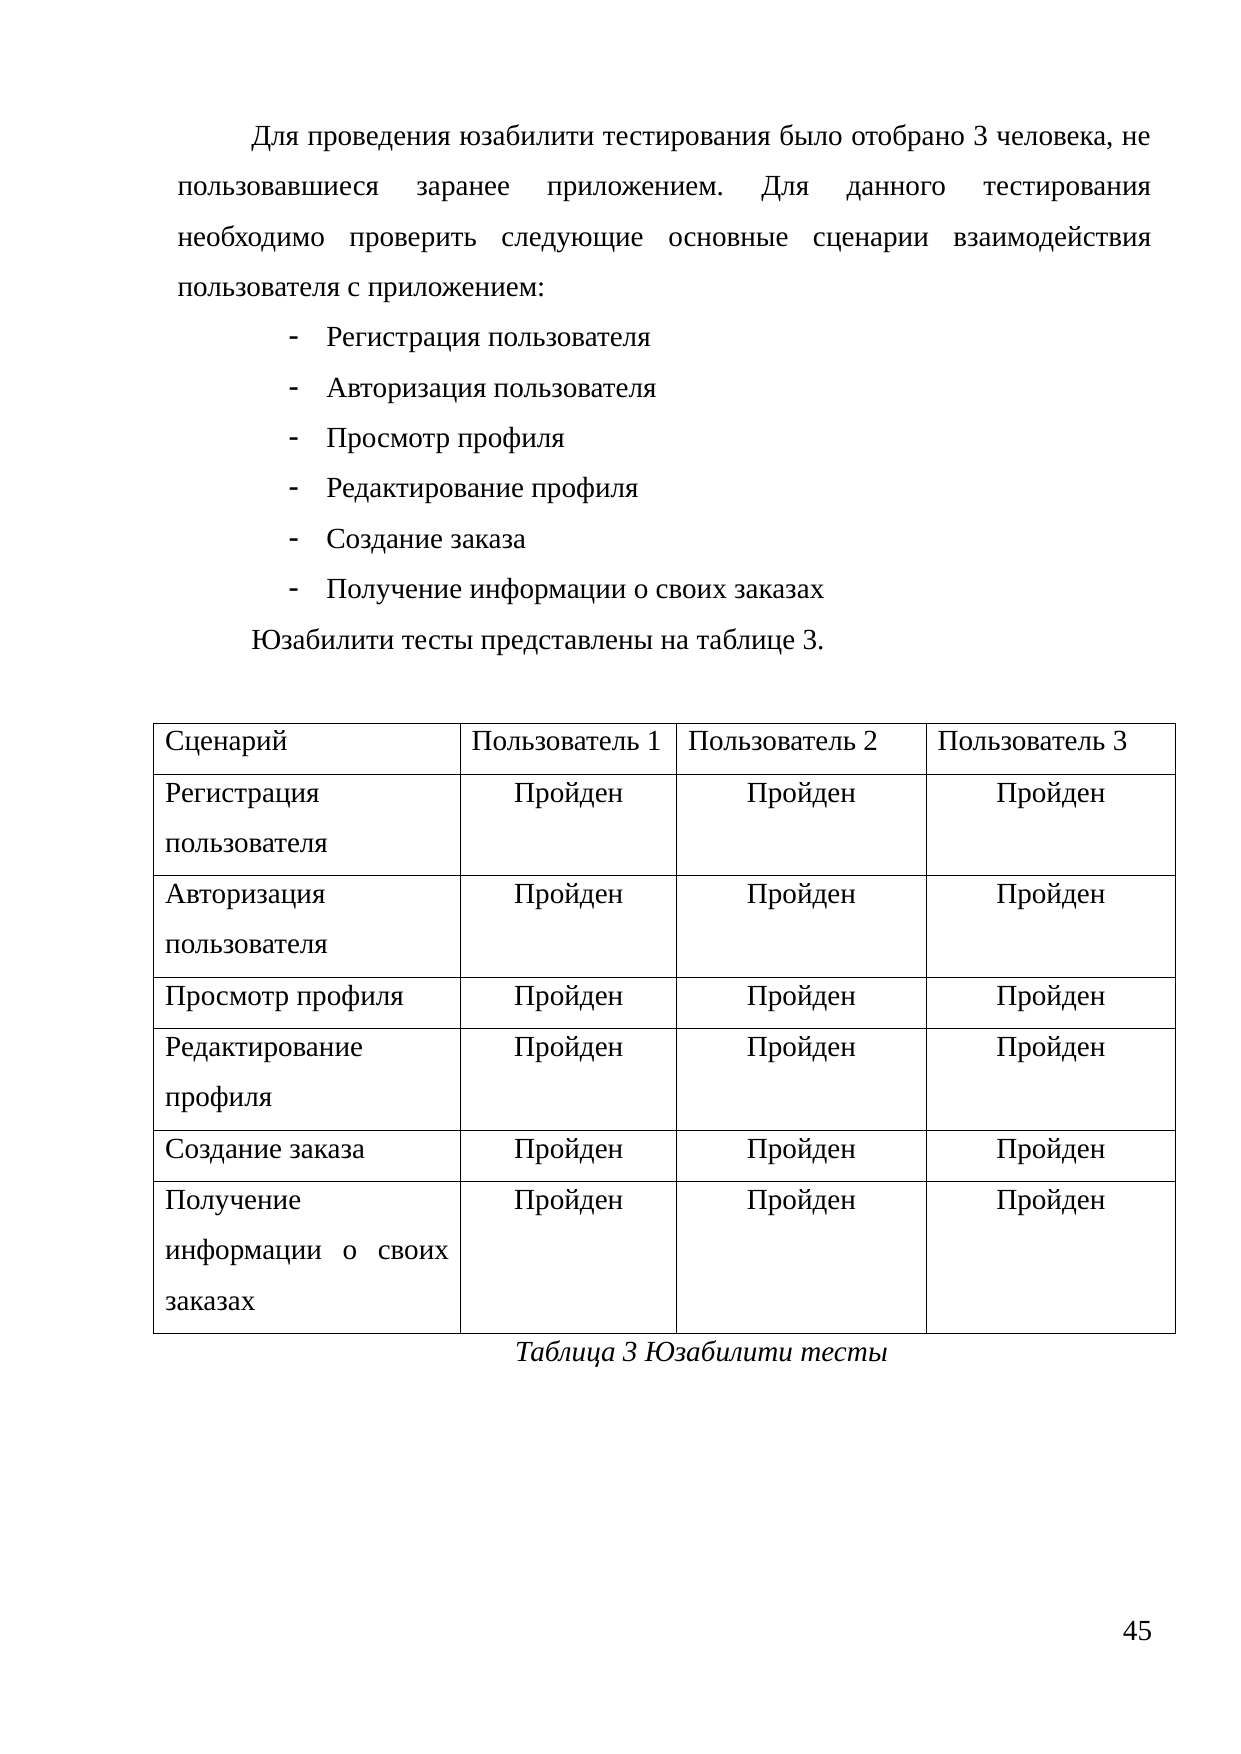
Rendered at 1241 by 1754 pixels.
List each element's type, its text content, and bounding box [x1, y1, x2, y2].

list Получение информации о своих заказах [288, 571, 1152, 605]
table_header Сценарий [154, 724, 460, 774]
table_cell Пройден [927, 978, 1175, 1028]
table_header Пользователь 2 [677, 724, 926, 774]
table_cell Просмотр профиля [154, 978, 460, 1028]
table_cell Создание заказа [154, 1131, 460, 1181]
table_cell Получение информации о своих заказах [154, 1182, 460, 1333]
table_cell Пройден [461, 775, 676, 875]
table_cell Пройден [677, 1131, 926, 1181]
table_cell Пройден [461, 978, 676, 1028]
table_cell Пройден [677, 775, 926, 875]
table_cell Пройден [927, 876, 1175, 977]
list Авторизация пользователя [288, 370, 1152, 403]
table_header Пользователь 1 [461, 724, 676, 774]
table_cell Пройден [461, 1182, 676, 1333]
table_cell Пройден [927, 1182, 1175, 1333]
table_cell Пройден [927, 775, 1175, 875]
table_cell Пройден [461, 1131, 676, 1181]
list Регистрация пользователя [288, 319, 1152, 353]
table_cell Пройден [677, 1029, 926, 1130]
table_cell Пройден [677, 978, 926, 1028]
table_cell Регистрация пользователя [154, 775, 460, 875]
table_cell Пройден [677, 1182, 926, 1333]
text Юзабилити тесты представлены на таблице 3. [177, 622, 1152, 655]
table_cell Пройден [927, 1029, 1175, 1130]
list Редактирование профиля [288, 471, 1152, 504]
text Для проведения юзабилити тестирования было отобрано 3 человека, не пользовавшиеся заранее приложением. Для данного тестирования необходимо проверить следующие основные сценарии взаимодействия пользователя с приложением: [177, 118, 1152, 303]
table_cell Пройден [677, 876, 926, 977]
text Таблица 3 Юзабилити тесты [177, 1334, 1152, 1367]
table_cell Пройден [461, 1029, 676, 1130]
table_cell Пройден [927, 1131, 1175, 1181]
list Создание заказа [288, 521, 1152, 555]
table_cell Авторизация пользователя [154, 876, 460, 977]
list Просмотр профиля [288, 420, 1152, 454]
table_cell Редактирование профиля [154, 1029, 460, 1130]
table_header Пользователь 3 [927, 724, 1175, 774]
table_cell Пройден [461, 876, 676, 977]
